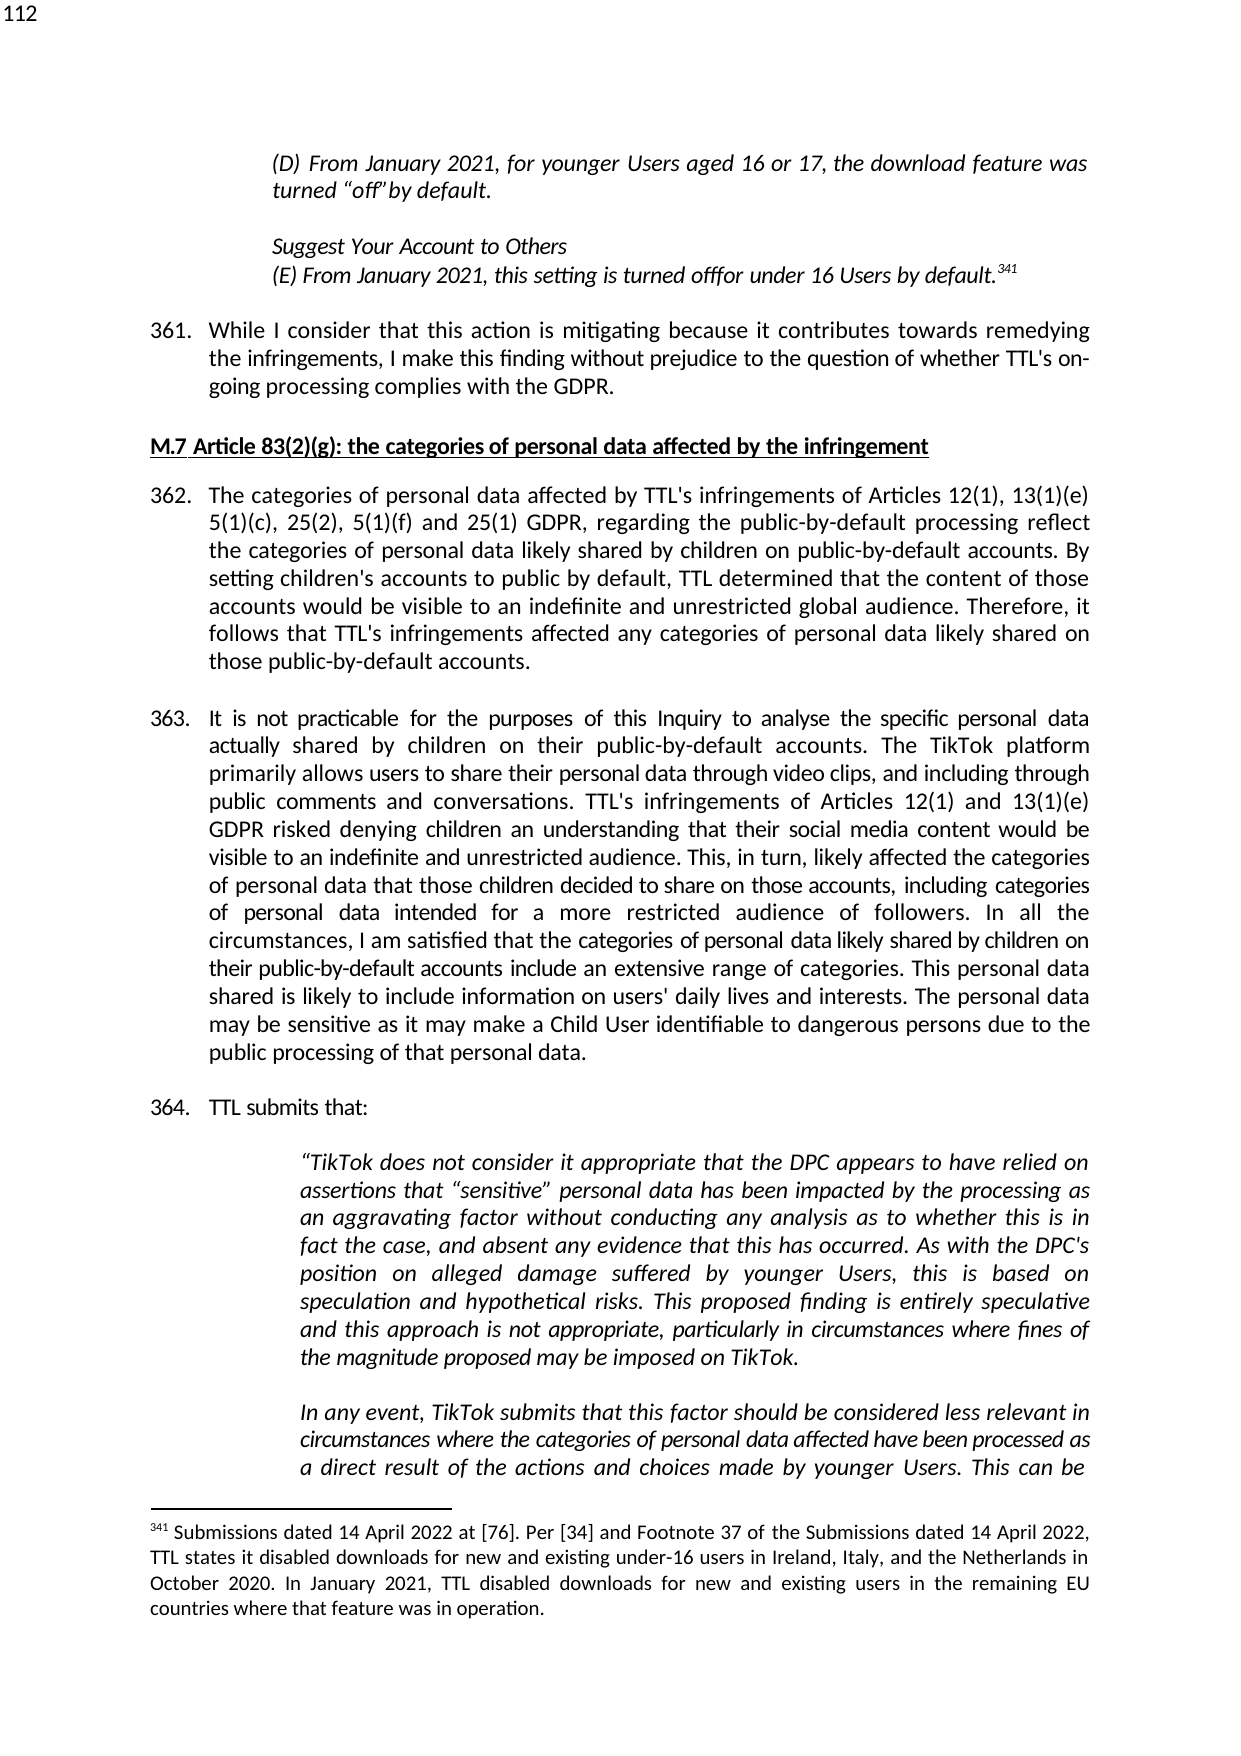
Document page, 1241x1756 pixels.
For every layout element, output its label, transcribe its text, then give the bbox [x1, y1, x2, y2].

list While I consider that this action is mitigating because it contributes towards remedying the infringements, I make this finding without prejudice to the question of whether TTL's on-going processing complies with the GDPR. [150, 317, 1090, 400]
list It is not practicable for the purposes of this Inquiry to analyse the specific personal data actually shared by children on their public-by-default accounts. The TikTok platform primarily allows users to share their personal data through video clips, and including through public comments and conversations. TTL's infringements of Articles 12(1) and 13(1)(e) GDPR risked denying children an understanding that their social media content would be visible to an indefinite and unrestricted audience. This, in turn, likely affected the categories of personal data that those children decided to share on those accounts, including categories of personal data intended for a more restricted audience of followers. In all the circumstances, I am satisfied that the categories of personal data likely shared by children on their public-by-default accounts include an extensive range of categories. This personal data shared is likely to include information on users' daily lives and interests. The personal data may be sensitive as it may make a Child User identifiable to dangerous persons due to the public processing of that personal data. [150, 704, 1090, 1066]
text 341 Submissions dated 14 April 2022 at [76]. Per [34] and Footnote 37 of the Submissions dated 14 April 2022, TTL states it disabled downloads for new and existing under-16 users in Ireland, Italy, and the Netherlands in October 2020. In January 2021, TTL disabled downloads for new and existing users in the remaining EU countries where that feature was in operation. [150, 1519, 1090, 1621]
list From January 2021, this setting is turned offfor under 16 Users by default.341 [272, 260, 1152, 289]
text Suggest Your Account to Others [272, 232, 1152, 260]
list TTL submits that: [150, 1092, 1152, 1121]
text In any event, TikTok submits that this factor should be considered less relevant in circumstances where the categories of personal data affected have been processed as a direct result of the actions and choices made by younger Users. This can be [300, 1398, 1090, 1482]
list From January 2021, for younger Users aged 16 or 17, the download feature was turned “off”by default. [271, 149, 1090, 205]
subtitle Article 83(2)(g): the categories of personal data affected by the infringement [150, 431, 1152, 461]
list The categories of personal data affected by TTL's infringements of Articles 12(1), 13(1)(e) 5(1)(c), 25(2), 5(1)(f) and 25(1) GDPR, regarding the public-by-default processing reflect the categories of personal data likely shared by children on public-by-default accounts. By setting children's accounts to public by default, TTL determined that the content of those accounts would be visible to an indefinite and unrestricted global audience. Therefore, it follows that TTL's infringements affected any categories of personal data likely shared on those public-by-default accounts. [150, 481, 1090, 676]
text “TikTok does not consider it appropriate that the DPC appears to have relied on assertions that “sensitive” personal data has been impacted by the processing as an aggravating factor without conducting any analysis as to whether this is in fact the case, and absent any evidence that this has occurred. As with the DPC's position on alleged damage suffered by younger Users, this is based on speculation and hypothetical risks. This proposed finding is entirely speculative and this approach is not appropriate, particularly in circumstances where fines of the magnitude proposed may be imposed on TikTok. [300, 1148, 1090, 1371]
